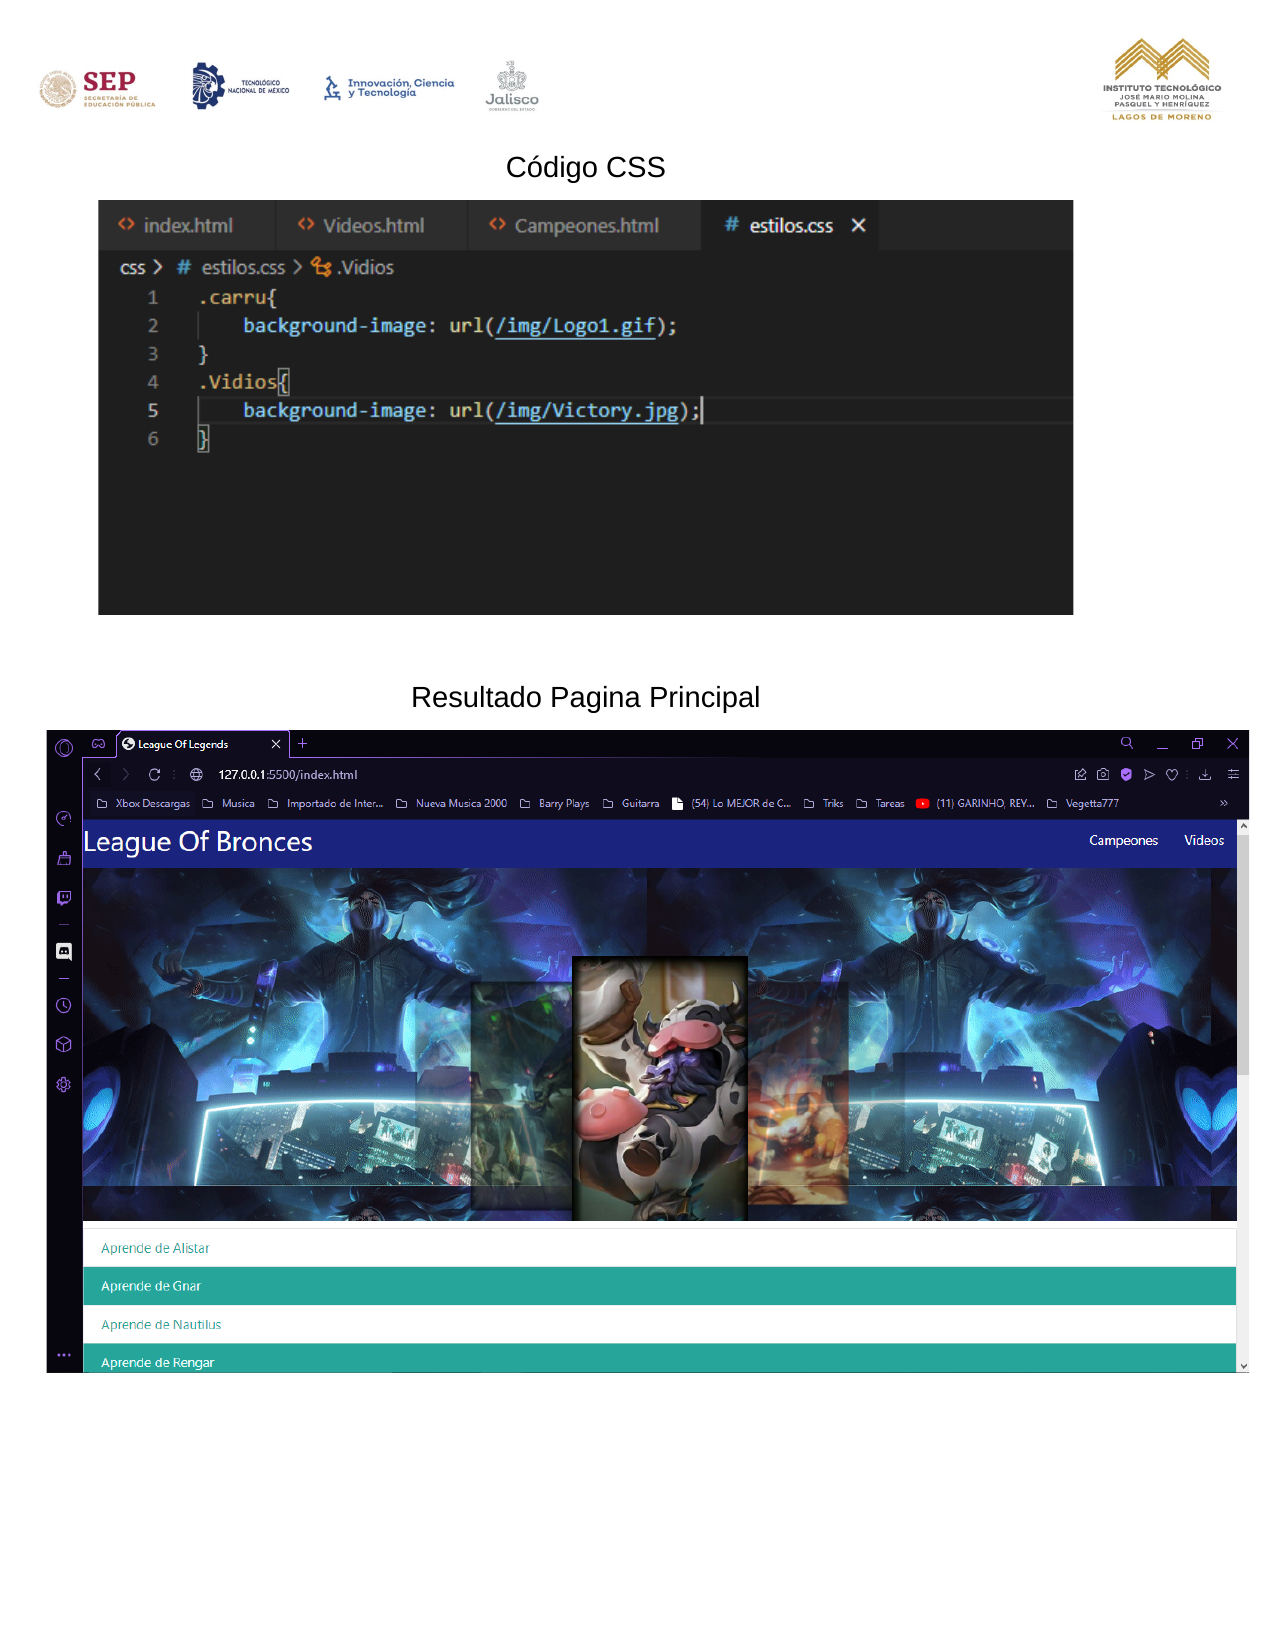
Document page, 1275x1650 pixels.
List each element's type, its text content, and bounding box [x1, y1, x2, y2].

picture [22, 22, 562, 128]
picture [1095, 33, 1227, 129]
text Código CSS [47, 150, 1125, 183]
text Resultado Pagina Principal [47, 681, 1125, 714]
picture [46, 730, 1250, 1373]
picture [98, 200, 1074, 615]
